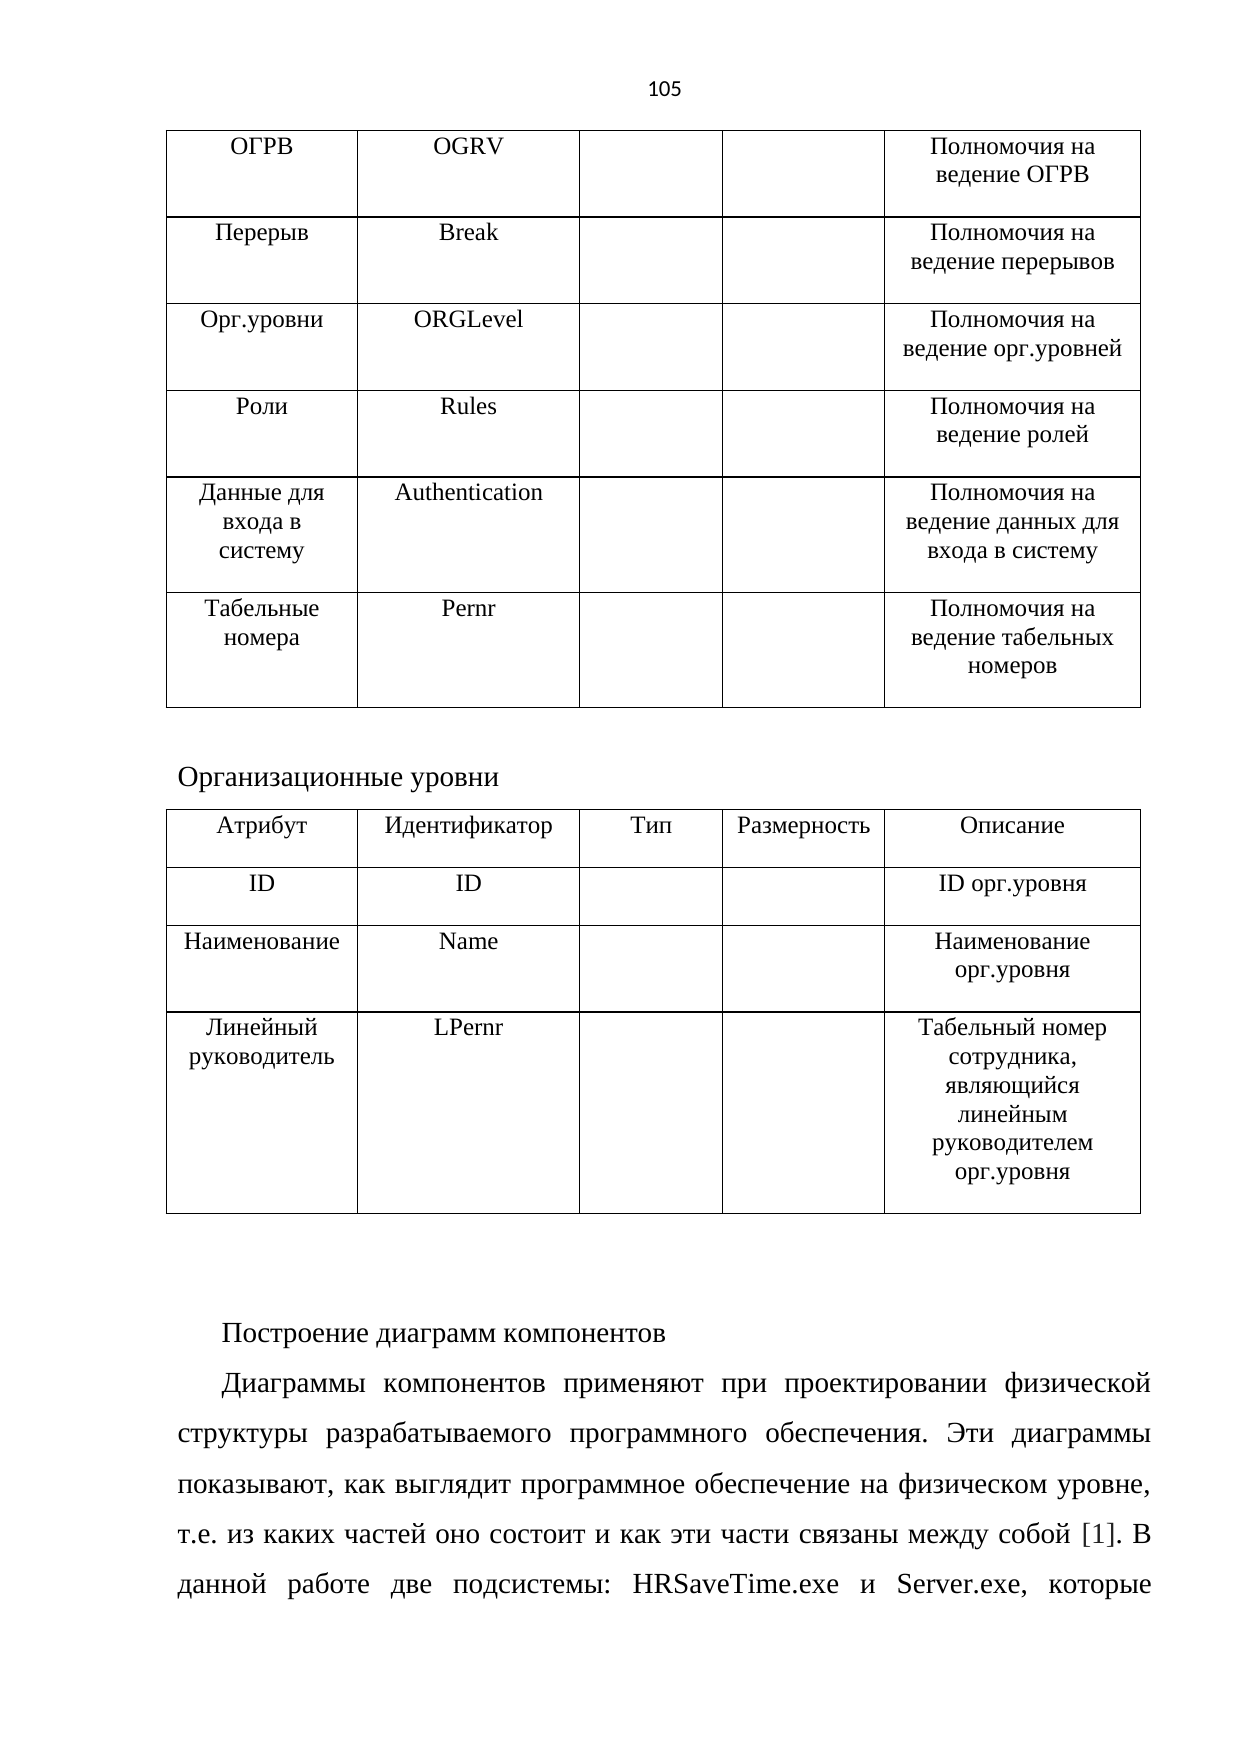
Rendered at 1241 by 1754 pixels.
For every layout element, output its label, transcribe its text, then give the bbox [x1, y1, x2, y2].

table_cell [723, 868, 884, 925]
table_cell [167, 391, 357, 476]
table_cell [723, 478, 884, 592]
text Организационные уровни [177, 759, 1152, 792]
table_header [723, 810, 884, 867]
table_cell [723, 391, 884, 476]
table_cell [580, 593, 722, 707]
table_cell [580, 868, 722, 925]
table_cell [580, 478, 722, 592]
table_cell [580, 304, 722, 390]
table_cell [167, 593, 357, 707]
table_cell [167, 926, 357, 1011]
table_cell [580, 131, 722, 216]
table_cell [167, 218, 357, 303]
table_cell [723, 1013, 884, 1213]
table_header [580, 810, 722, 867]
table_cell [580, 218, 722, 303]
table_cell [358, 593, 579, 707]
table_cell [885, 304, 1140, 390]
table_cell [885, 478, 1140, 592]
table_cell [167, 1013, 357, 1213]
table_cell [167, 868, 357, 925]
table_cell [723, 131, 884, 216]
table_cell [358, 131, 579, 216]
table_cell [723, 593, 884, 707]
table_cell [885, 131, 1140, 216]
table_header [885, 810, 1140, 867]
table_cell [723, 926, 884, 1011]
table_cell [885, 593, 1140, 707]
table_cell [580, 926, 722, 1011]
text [177, 1365, 1152, 1600]
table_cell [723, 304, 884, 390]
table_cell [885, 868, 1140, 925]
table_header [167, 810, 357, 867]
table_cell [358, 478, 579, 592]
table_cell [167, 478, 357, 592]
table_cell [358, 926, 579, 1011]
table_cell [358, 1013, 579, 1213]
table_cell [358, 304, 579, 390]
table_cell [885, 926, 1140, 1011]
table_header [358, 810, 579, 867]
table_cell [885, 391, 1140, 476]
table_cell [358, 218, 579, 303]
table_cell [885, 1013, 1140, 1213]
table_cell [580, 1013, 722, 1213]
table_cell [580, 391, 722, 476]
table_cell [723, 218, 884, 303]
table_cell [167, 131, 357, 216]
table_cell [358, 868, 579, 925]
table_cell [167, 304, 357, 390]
text Построение диаграмм компонентов [177, 1315, 1152, 1348]
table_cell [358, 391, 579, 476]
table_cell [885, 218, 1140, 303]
